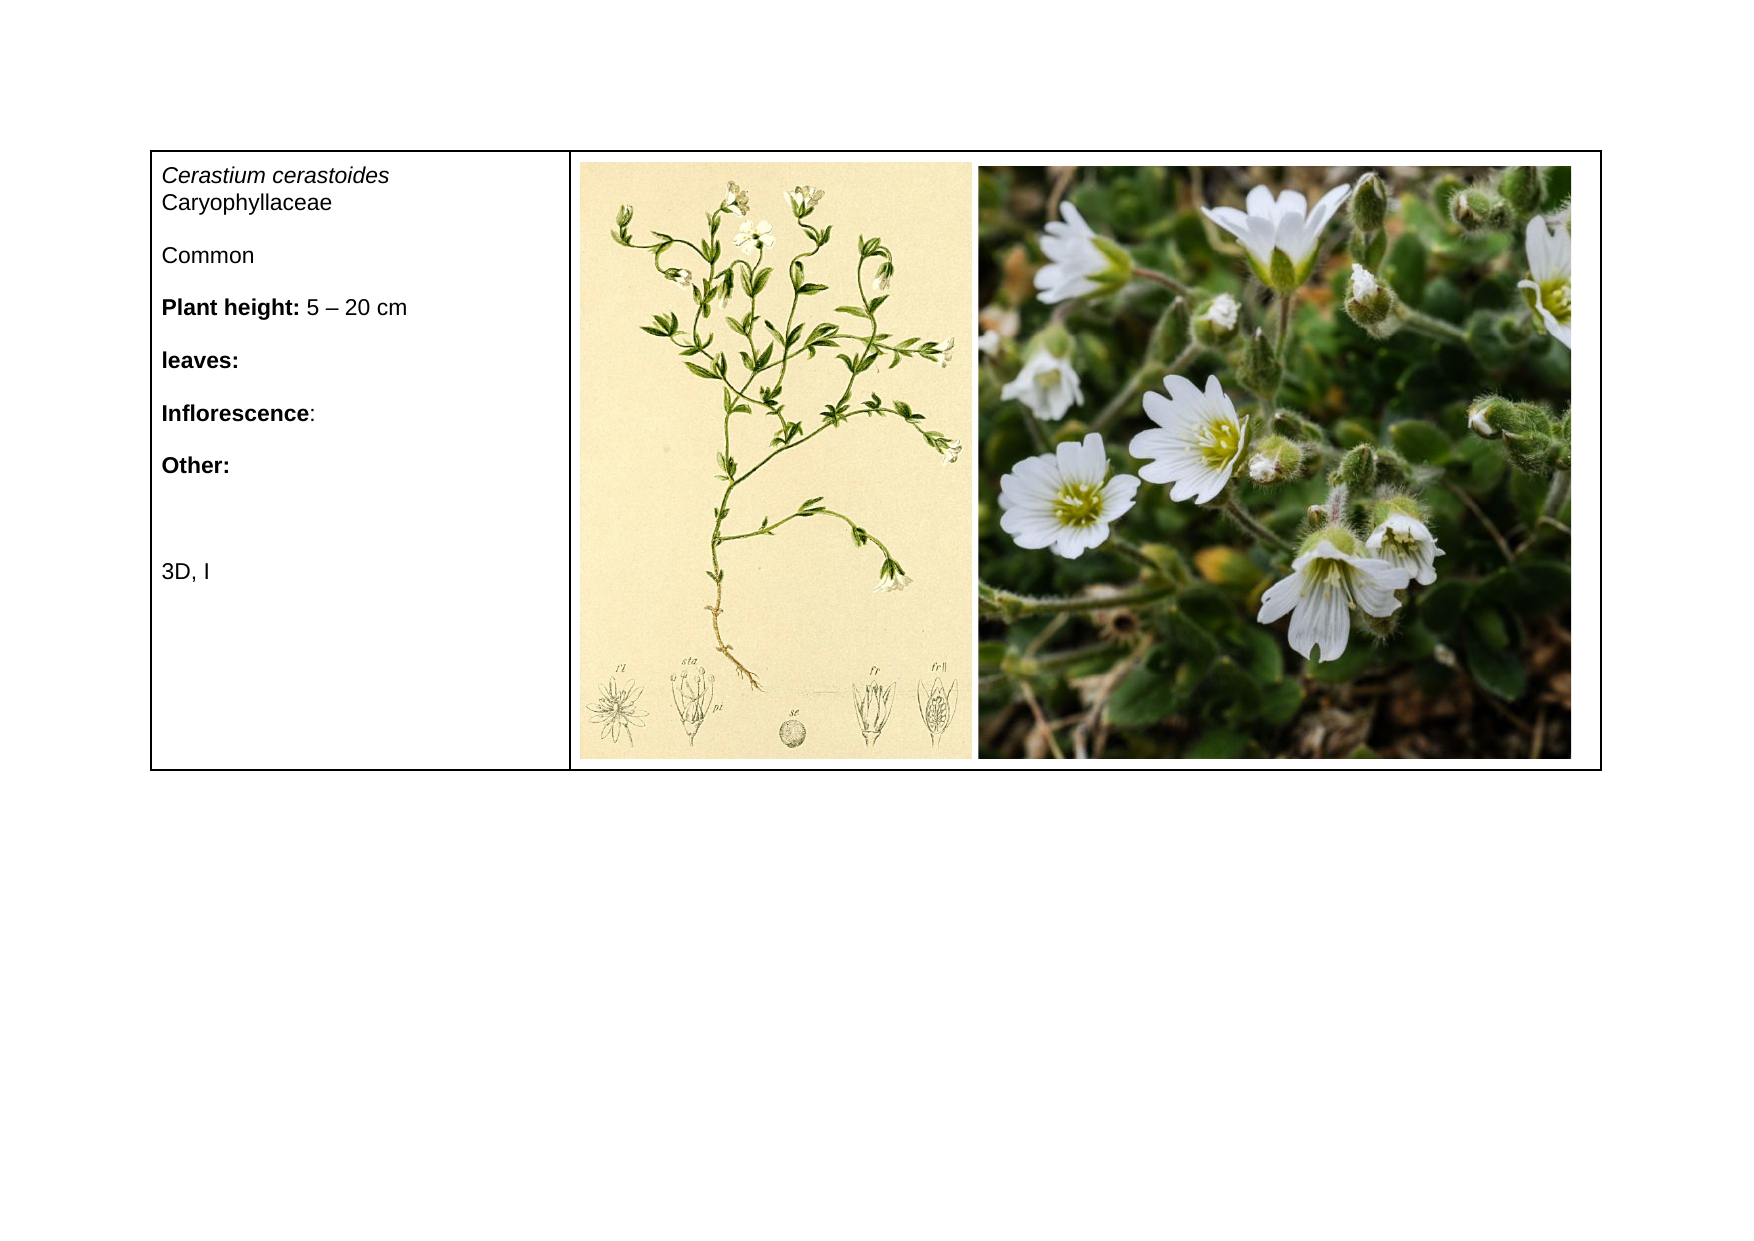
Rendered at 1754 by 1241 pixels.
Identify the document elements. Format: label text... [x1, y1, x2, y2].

picture [580, 162, 972, 759]
picture [978, 166, 1572, 759]
table_header [571, 152, 1600, 769]
table_header Cerastium cerastoides Caryophyllaceae Common Plant height: 5 – 20 cm leaves: Inflorescence: Other: 3D, I [152, 152, 569, 769]
